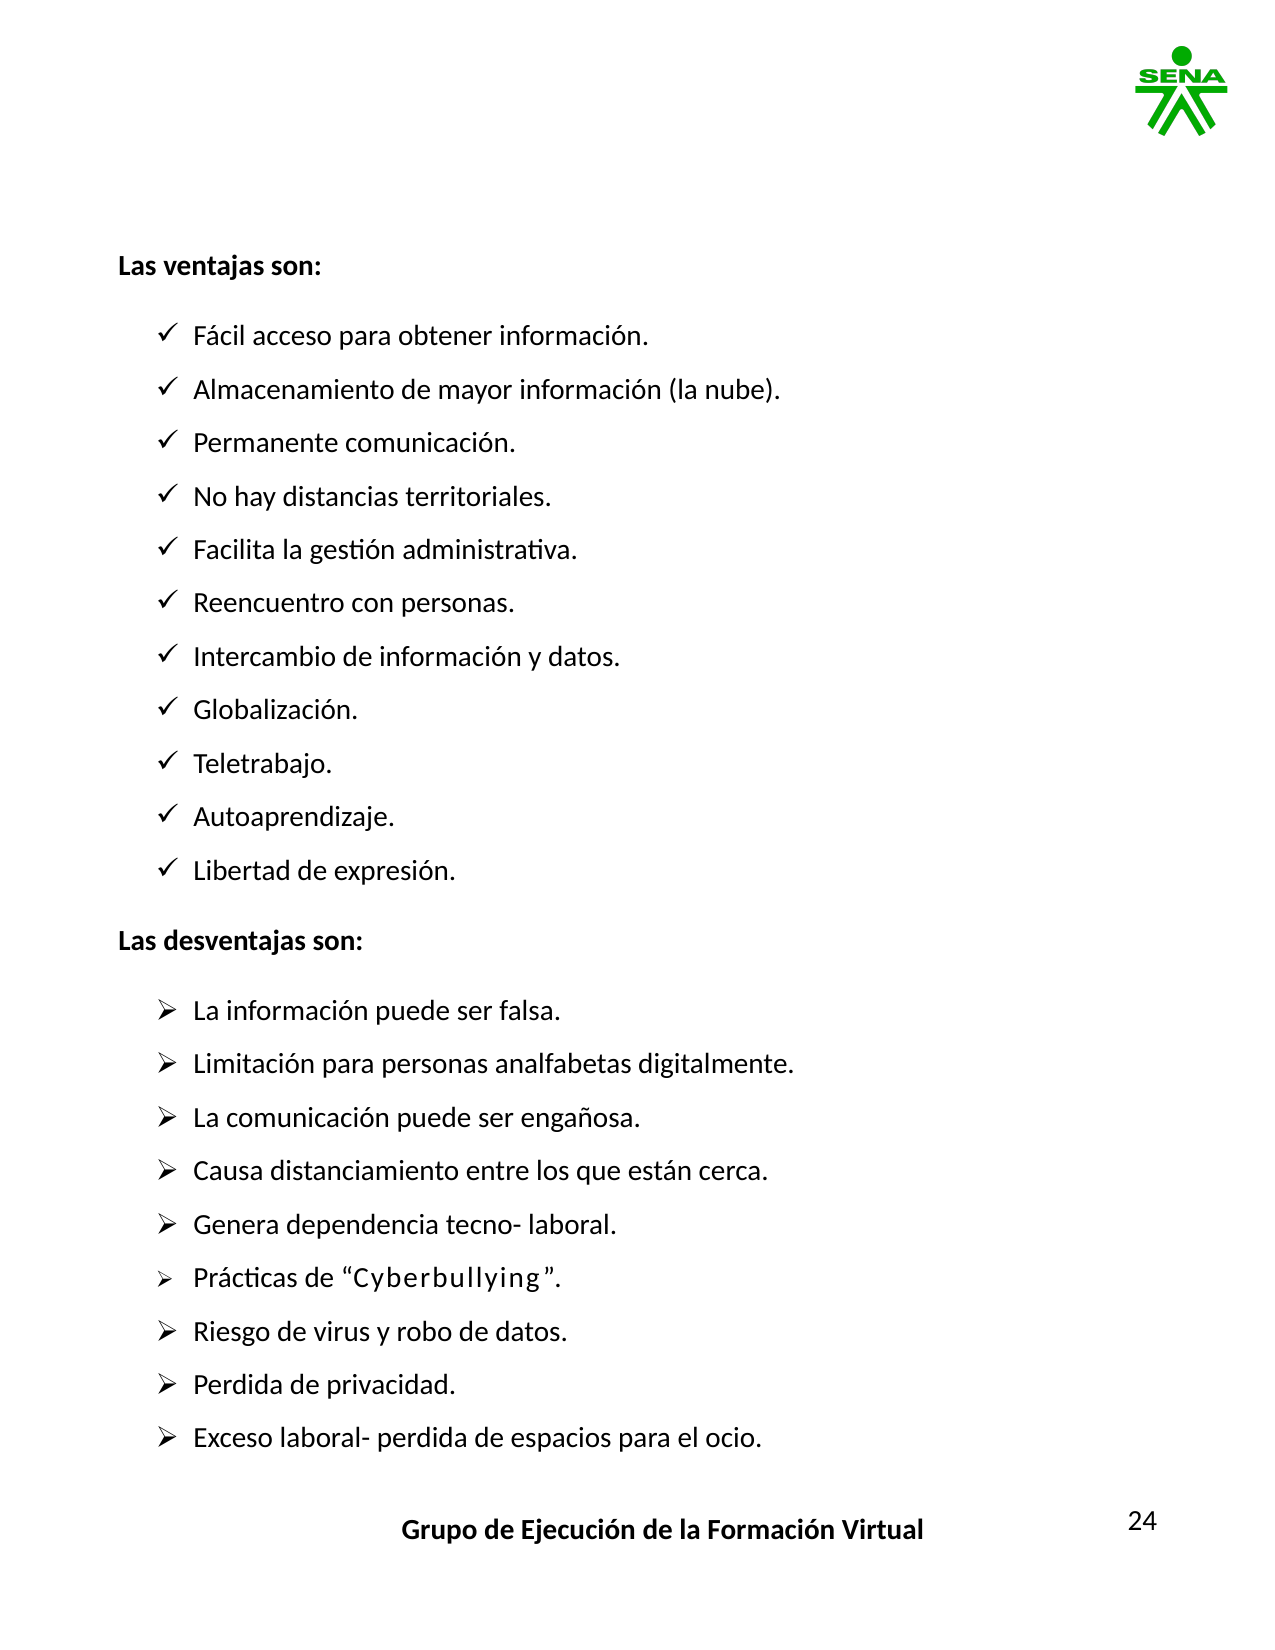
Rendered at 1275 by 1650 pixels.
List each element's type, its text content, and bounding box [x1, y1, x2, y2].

list Teletrabajo. [156, 745, 1157, 781]
list Almacenamiento de mayor información (la nube). [156, 371, 1157, 406]
list Permanente comunicación. [156, 424, 1157, 460]
list Libertad de expresión. [156, 852, 1157, 887]
list Facilita la gestión administrativa. [156, 531, 1157, 567]
list Reencuentro con personas. [156, 584, 1157, 620]
list Limitación para personas analfabetas digitalmente. [156, 1045, 1157, 1081]
picture [1135, 46, 1228, 136]
list Genera dependencia tecno- laboral. [156, 1206, 1157, 1241]
list La información puede ser falsa. [156, 992, 1157, 1028]
list Globalización. [156, 691, 1157, 727]
list Autoaprendizaje. [156, 798, 1157, 834]
list La comunicación puede ser engañosa. [156, 1099, 1157, 1134]
list Exceso laboral- perdida de espacios para el ocio. [156, 1419, 1157, 1455]
list Fácil acceso para obtener información. [156, 317, 1157, 353]
text Las ventajas son: [118, 247, 1157, 283]
list Intercambio de información y datos. [156, 638, 1157, 674]
list Prácticas de “Cyberbullying”. [156, 1259, 1157, 1295]
list No hay distancias territoriales. [156, 478, 1157, 513]
text Las desventajas son: [118, 922, 1157, 957]
list Riesgo de virus y robo de datos. [156, 1313, 1157, 1348]
list Perdida de privacidad. [156, 1366, 1157, 1402]
list Causa distanciamiento entre los que están cerca. [156, 1152, 1157, 1188]
